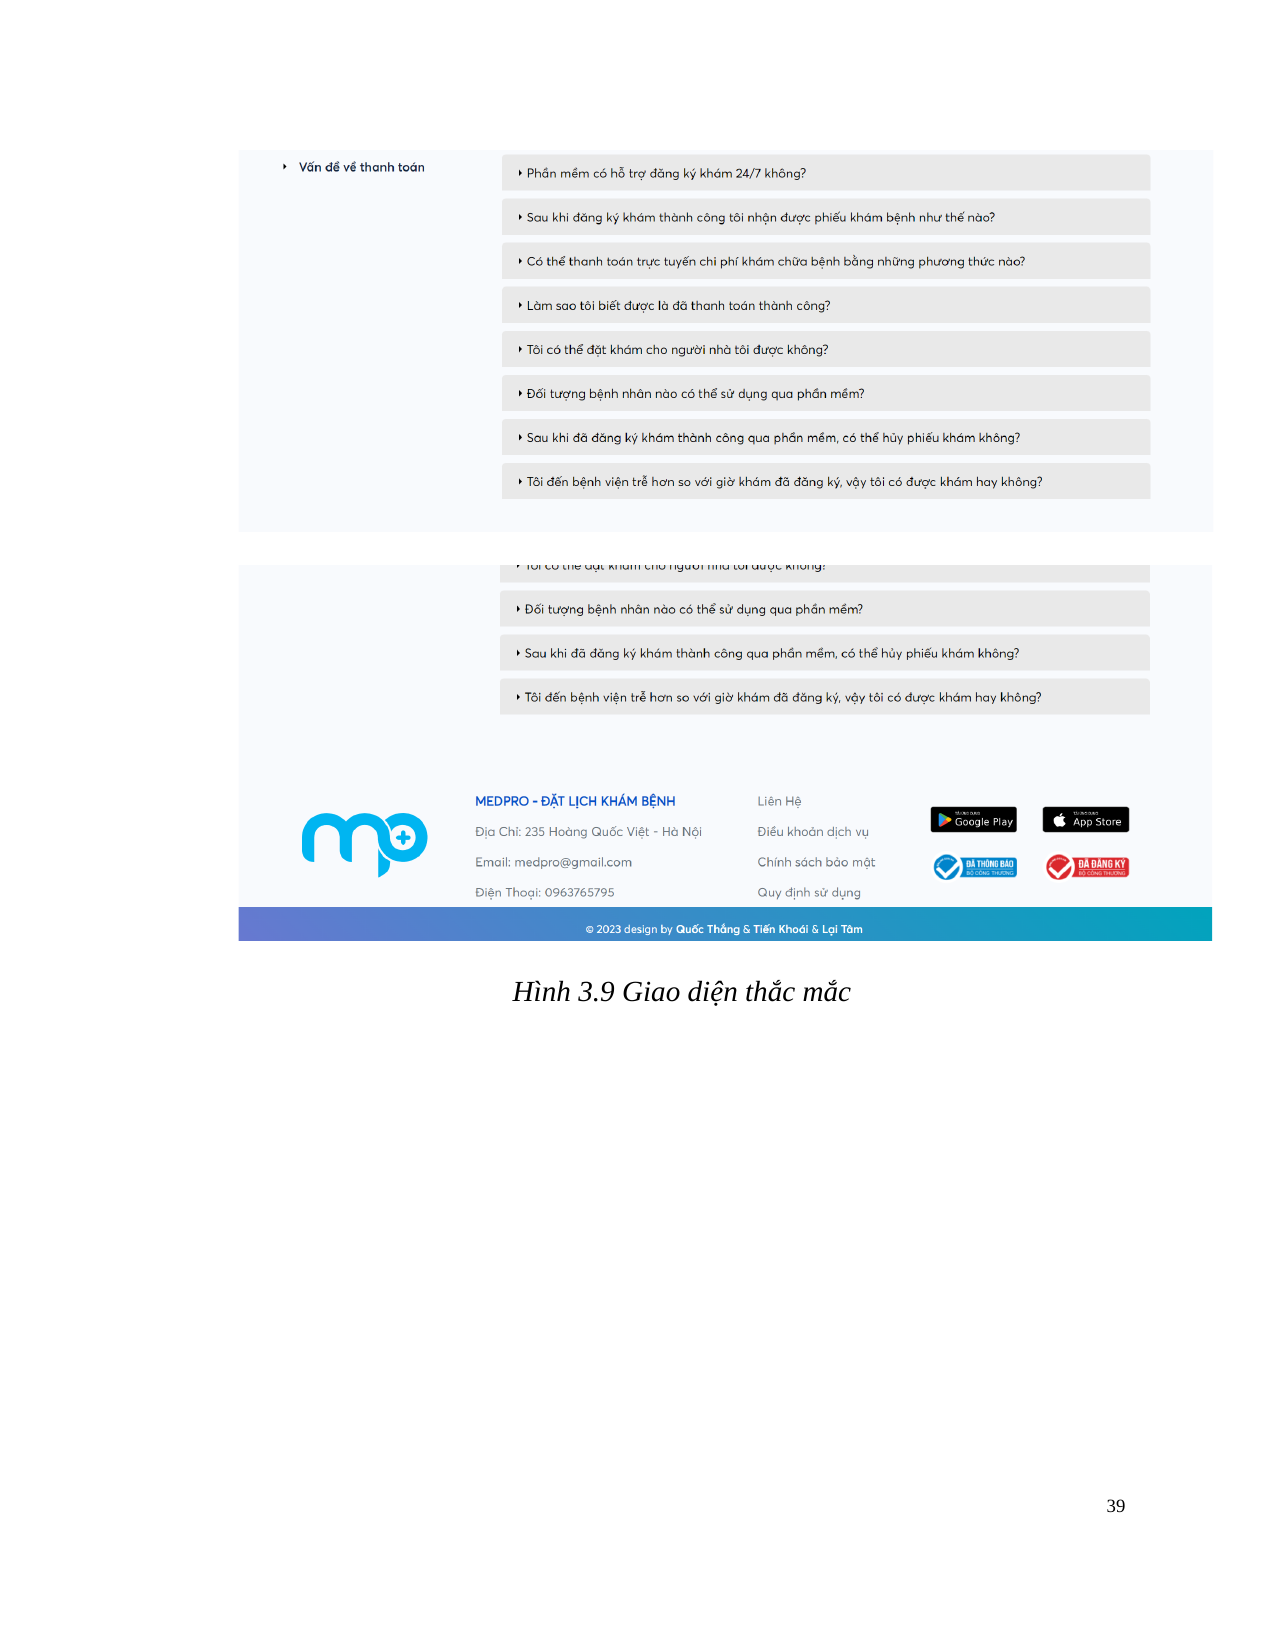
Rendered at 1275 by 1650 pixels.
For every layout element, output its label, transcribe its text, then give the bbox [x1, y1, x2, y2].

text Hình 3.9 Giao diện thắc mắc [150, 974, 1125, 1008]
picture [238, 150, 1214, 532]
picture [238, 565, 1213, 941]
